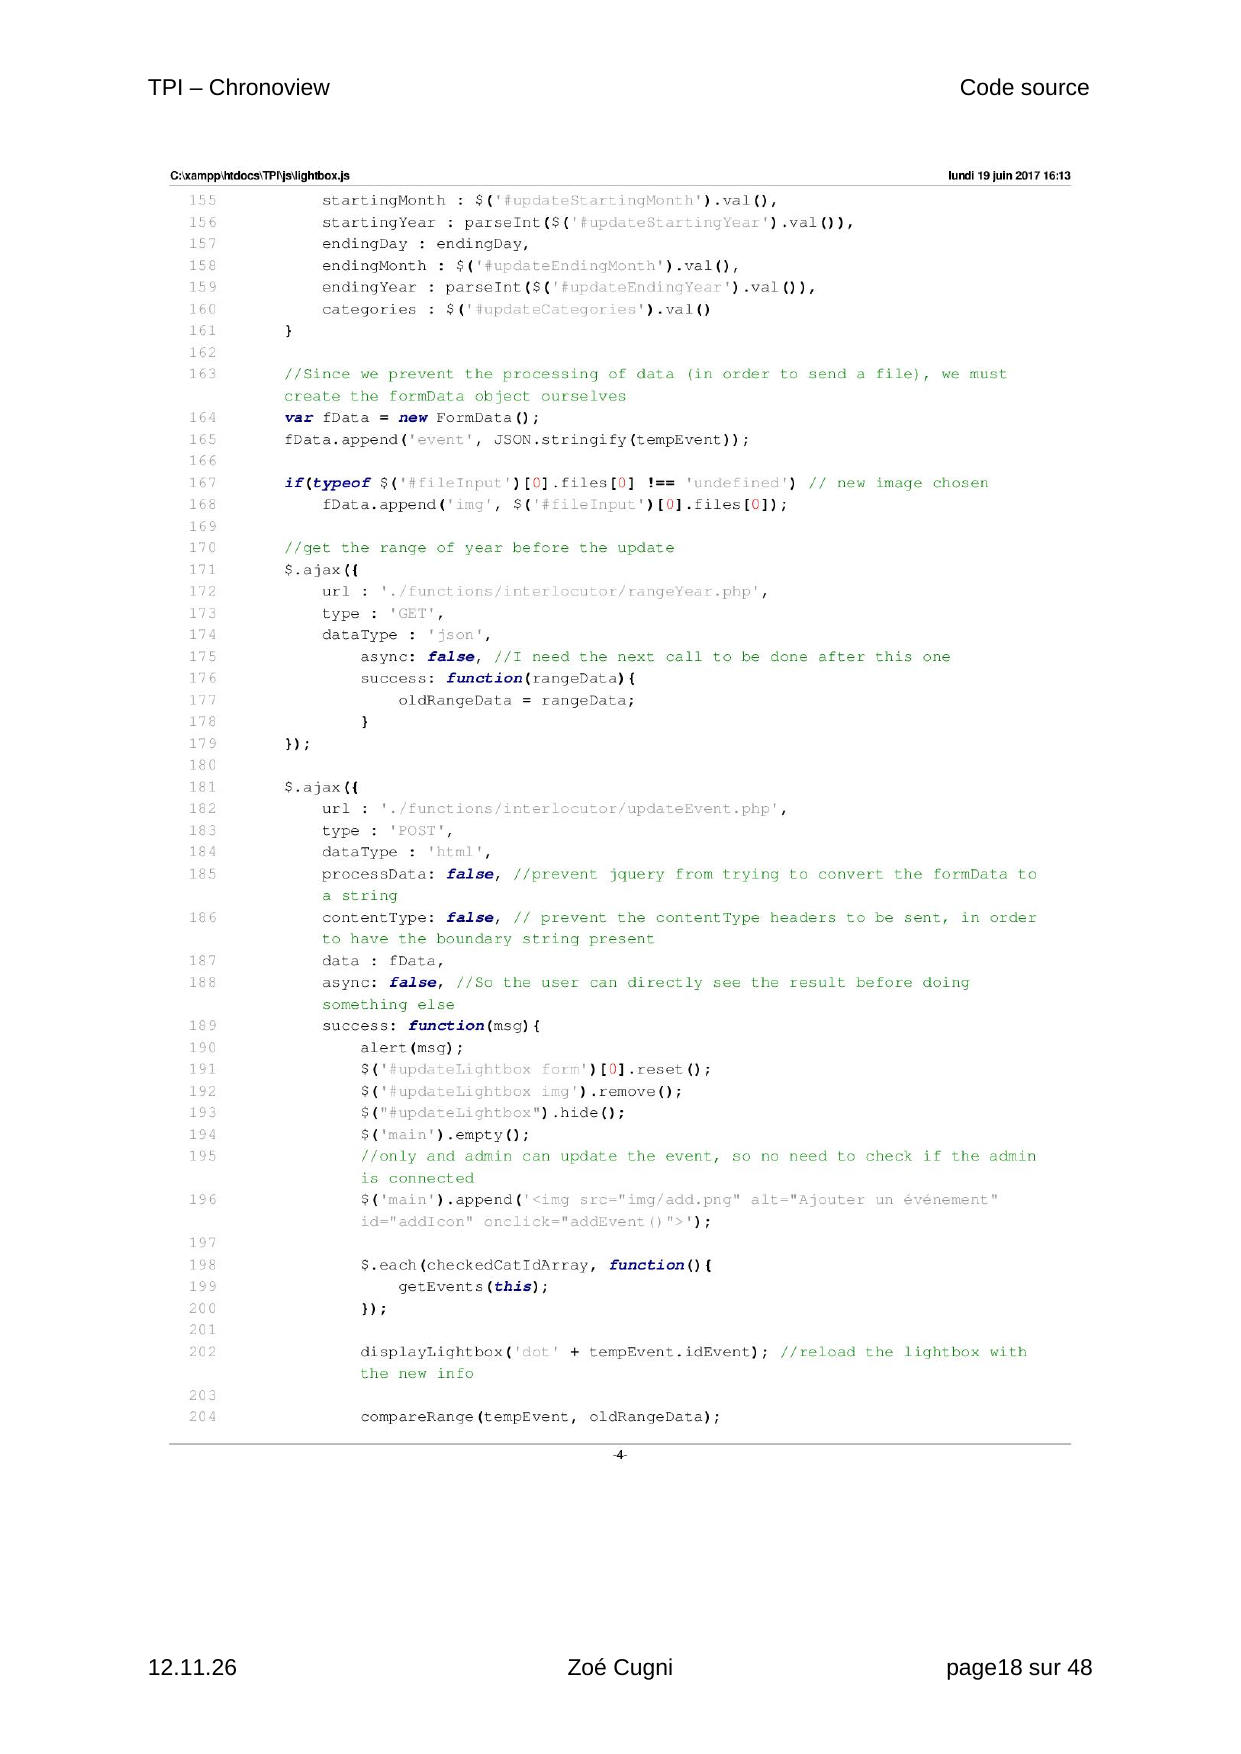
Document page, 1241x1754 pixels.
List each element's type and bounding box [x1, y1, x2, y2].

picture [147, 147, 1093, 1484]
